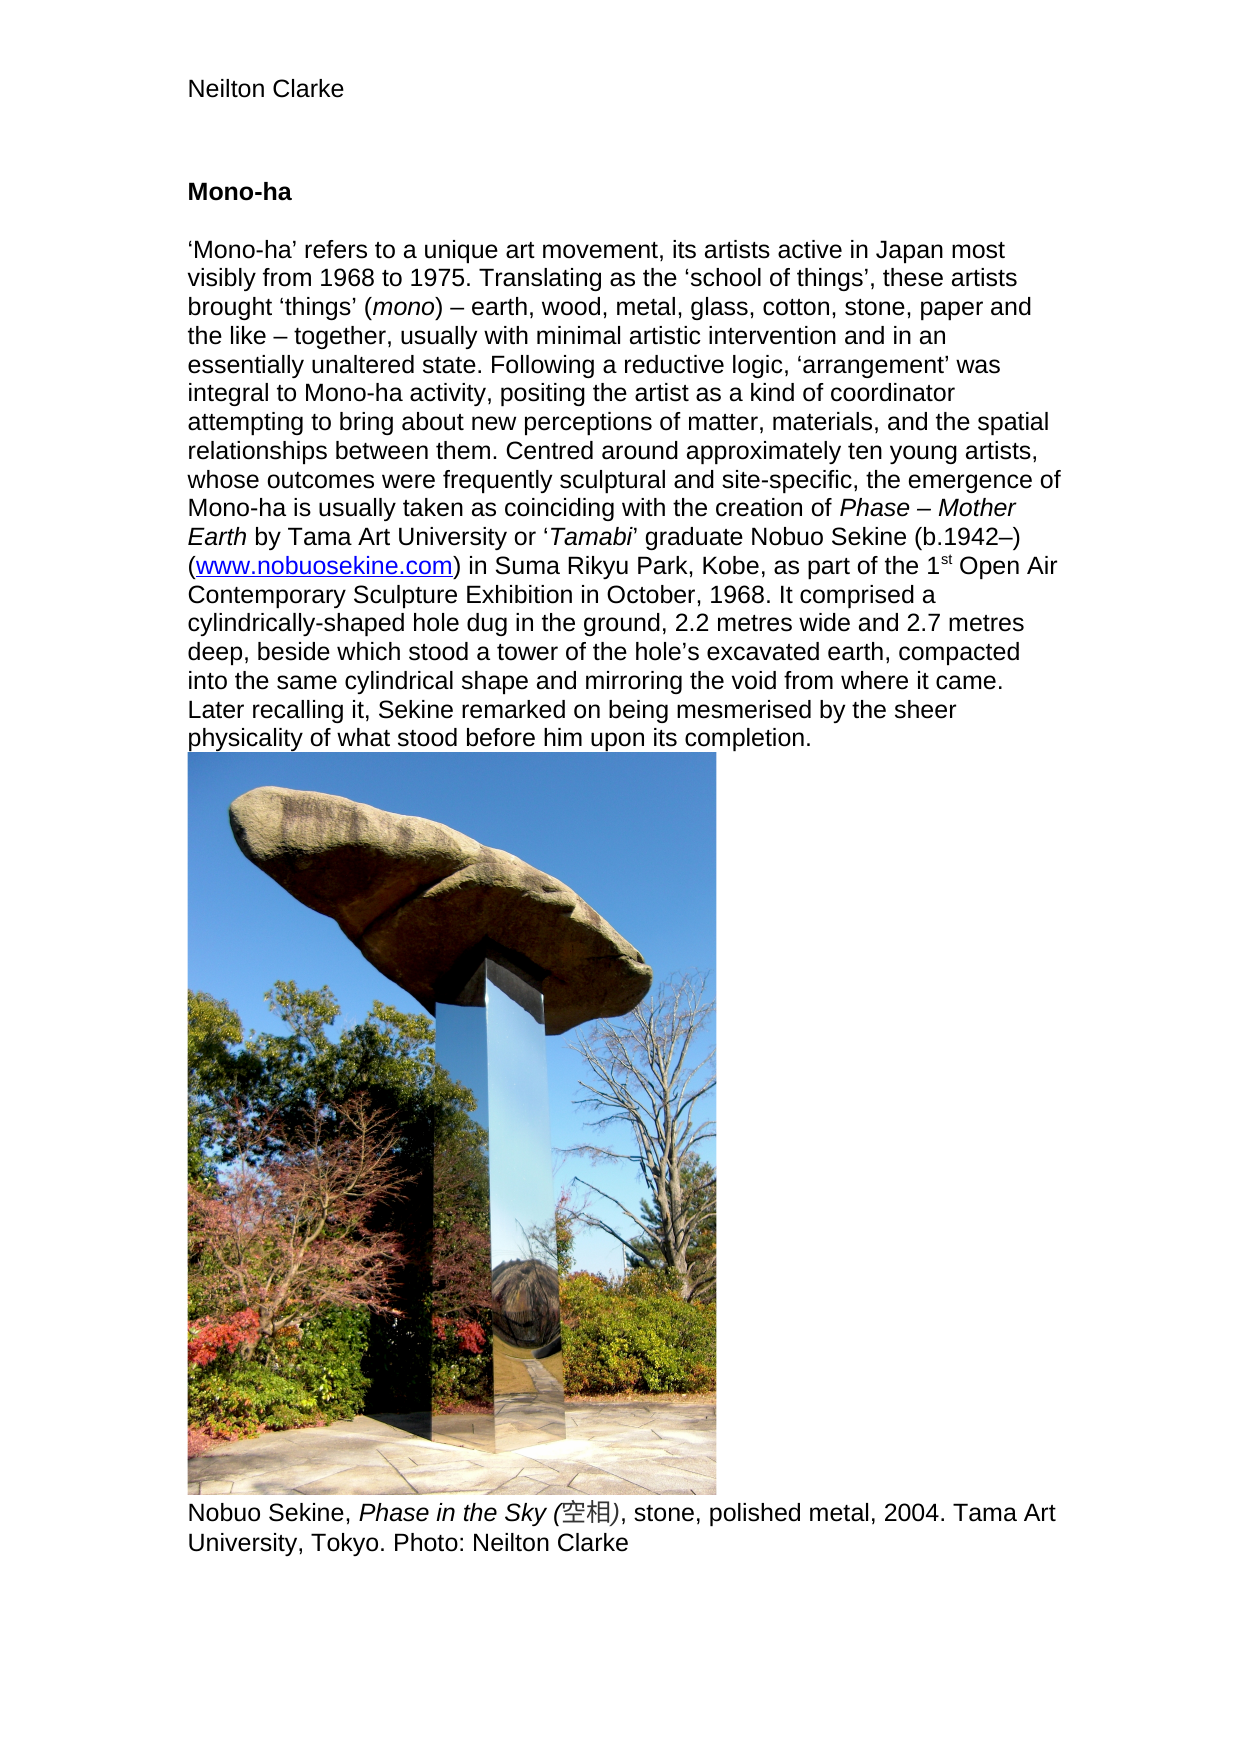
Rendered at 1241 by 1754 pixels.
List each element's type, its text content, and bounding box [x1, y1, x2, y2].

text Mono-ha [187, 177, 1064, 206]
text ‘Mono-ha’ refers to a unique art movement, its artists active in Japan most visibly from 1968 to 1975. Translating as the ‘school of things’, these artists brought ‘things’ (mono) – earth, wood, metal, glass, cotton, stone, paper and the like – together, usually with minimal artistic intervention and in an essentially unaltered state. Following a reductive logic, ‘arrangement’ was integral to Mono-ha activity, positing the artist as a kind of coordinator attempting to bring about new perceptions of matter, materials, and the spatial relationships between them. Centred around approximately ten young artists, whose outcomes were frequently sculptural and site-specific, the emergence of Mono-ha is usually taken as coinciding with the creation of Phase – Mother Earth by Tama Art University or ‘Tamabi’ graduate Nobuo Sekine (b.1942–) (www.nobuosekine.com) in Suma Rikyu Park, Kobe, as part of the 1st Open Air Contemporary Sculpture Exhibition in October, 1968. It comprised a cylindrically-shaped hole dug in the ground, 2.2 metres wide and 2.7 metres deep, beside which stood a tower of the hole’s excavated earth, compacted into the same cylindrical shape and mirroring the void from where it came. Later recalling it, Sekine remarked on being mesmerised by the sheer physicality of what stood before him upon its completion. [187, 235, 1064, 752]
text Nobuo Sekine, Phase in the Sky (空相), stone, polished metal, 2004. Tama Art University, Tokyo. Photo: Neilton Clarke [187, 1494, 1064, 1557]
picture [187, 752, 717, 1495]
